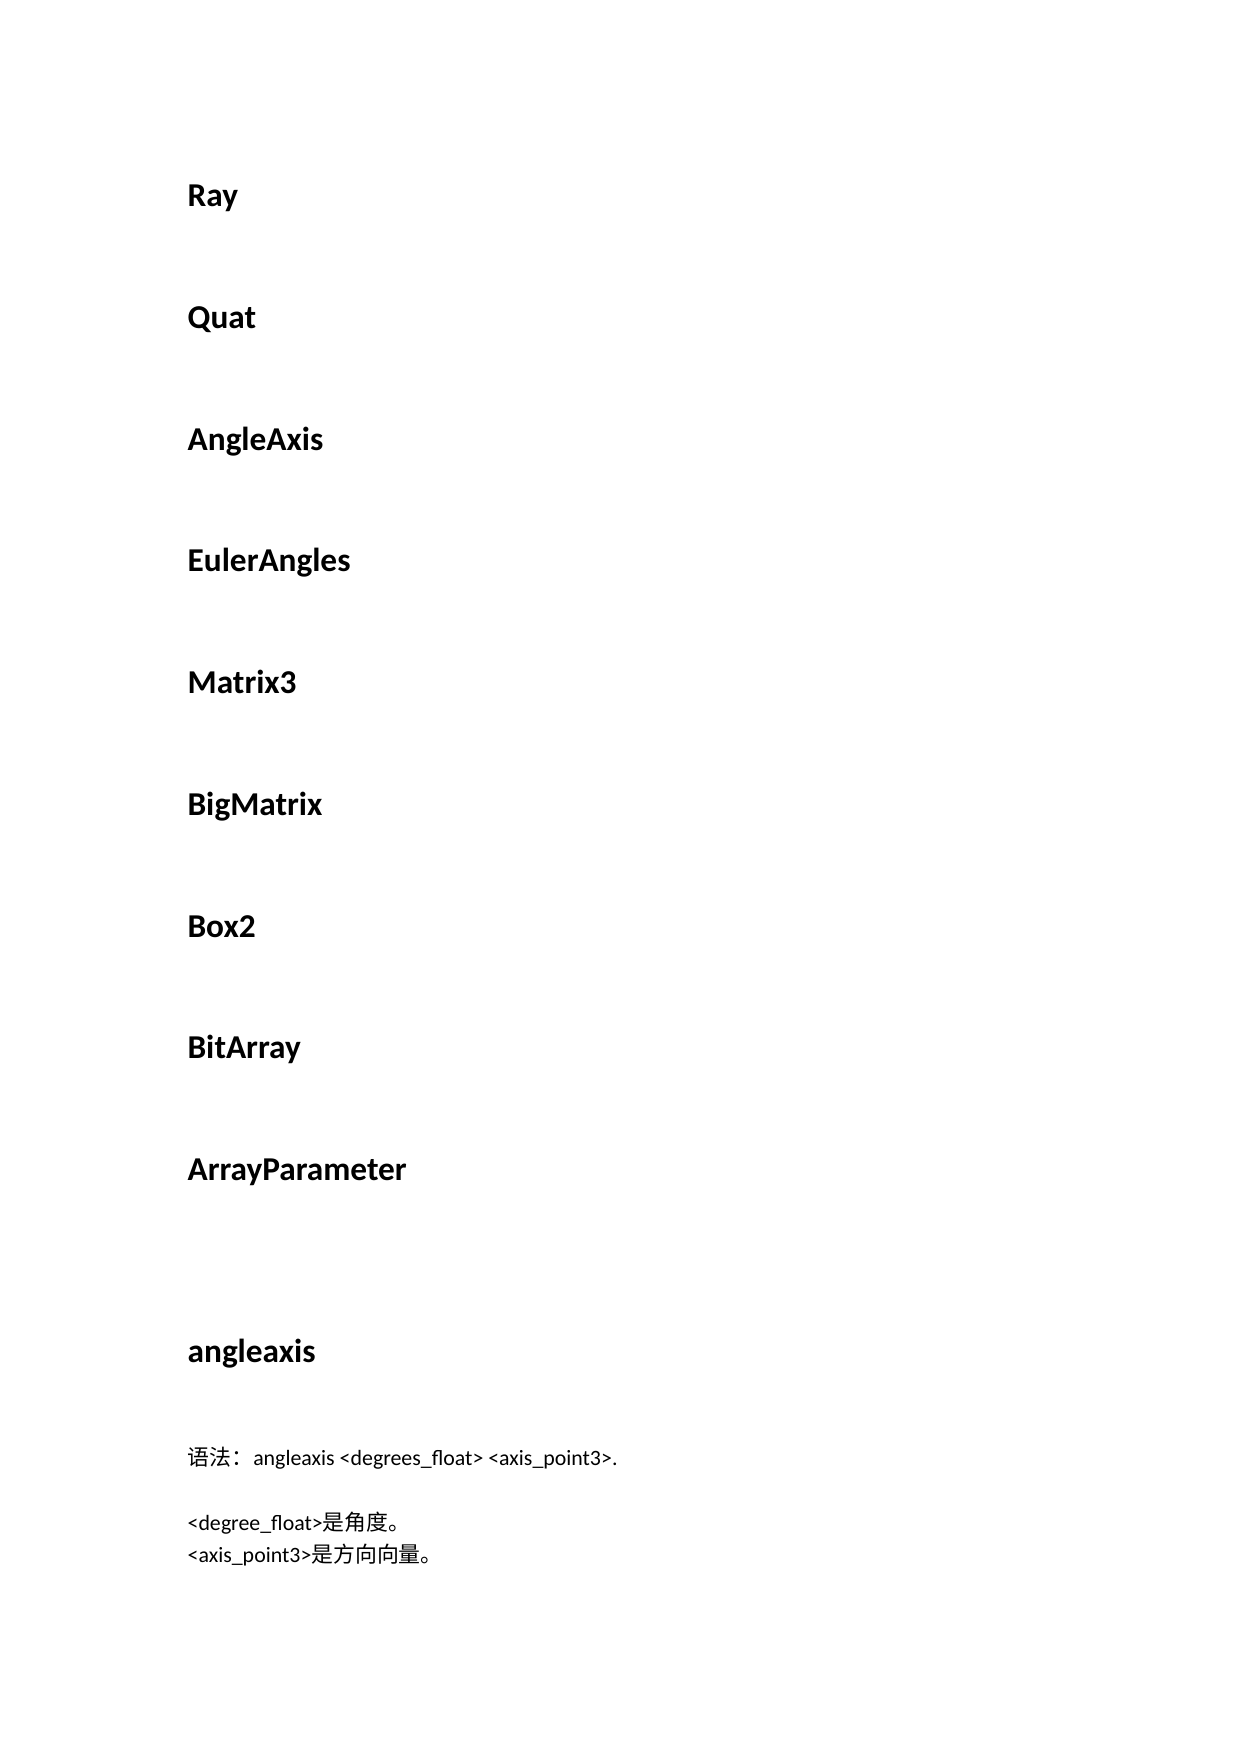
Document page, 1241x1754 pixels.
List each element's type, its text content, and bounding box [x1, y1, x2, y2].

text 语法：angleaxis <degrees_float> <axis_point3>. [187, 1439, 1053, 1472]
subtitle BitArray [187, 1014, 1053, 1079]
subtitle BigMatrix [187, 771, 1053, 836]
text <degree_float>是角度。 [187, 1504, 1053, 1537]
text <axis_point3>是方向向量。 [187, 1537, 1053, 1569]
subtitle ArrayParameter [187, 1136, 1053, 1201]
subtitle EulerAngles [187, 527, 1053, 592]
subtitle angleaxis [187, 1317, 1053, 1382]
subtitle Quat [187, 284, 1053, 349]
subtitle Ray [187, 162, 1053, 227]
subtitle AngleAxis [187, 406, 1053, 471]
subtitle Box2 [187, 893, 1053, 958]
subtitle Matrix3 [187, 649, 1053, 714]
